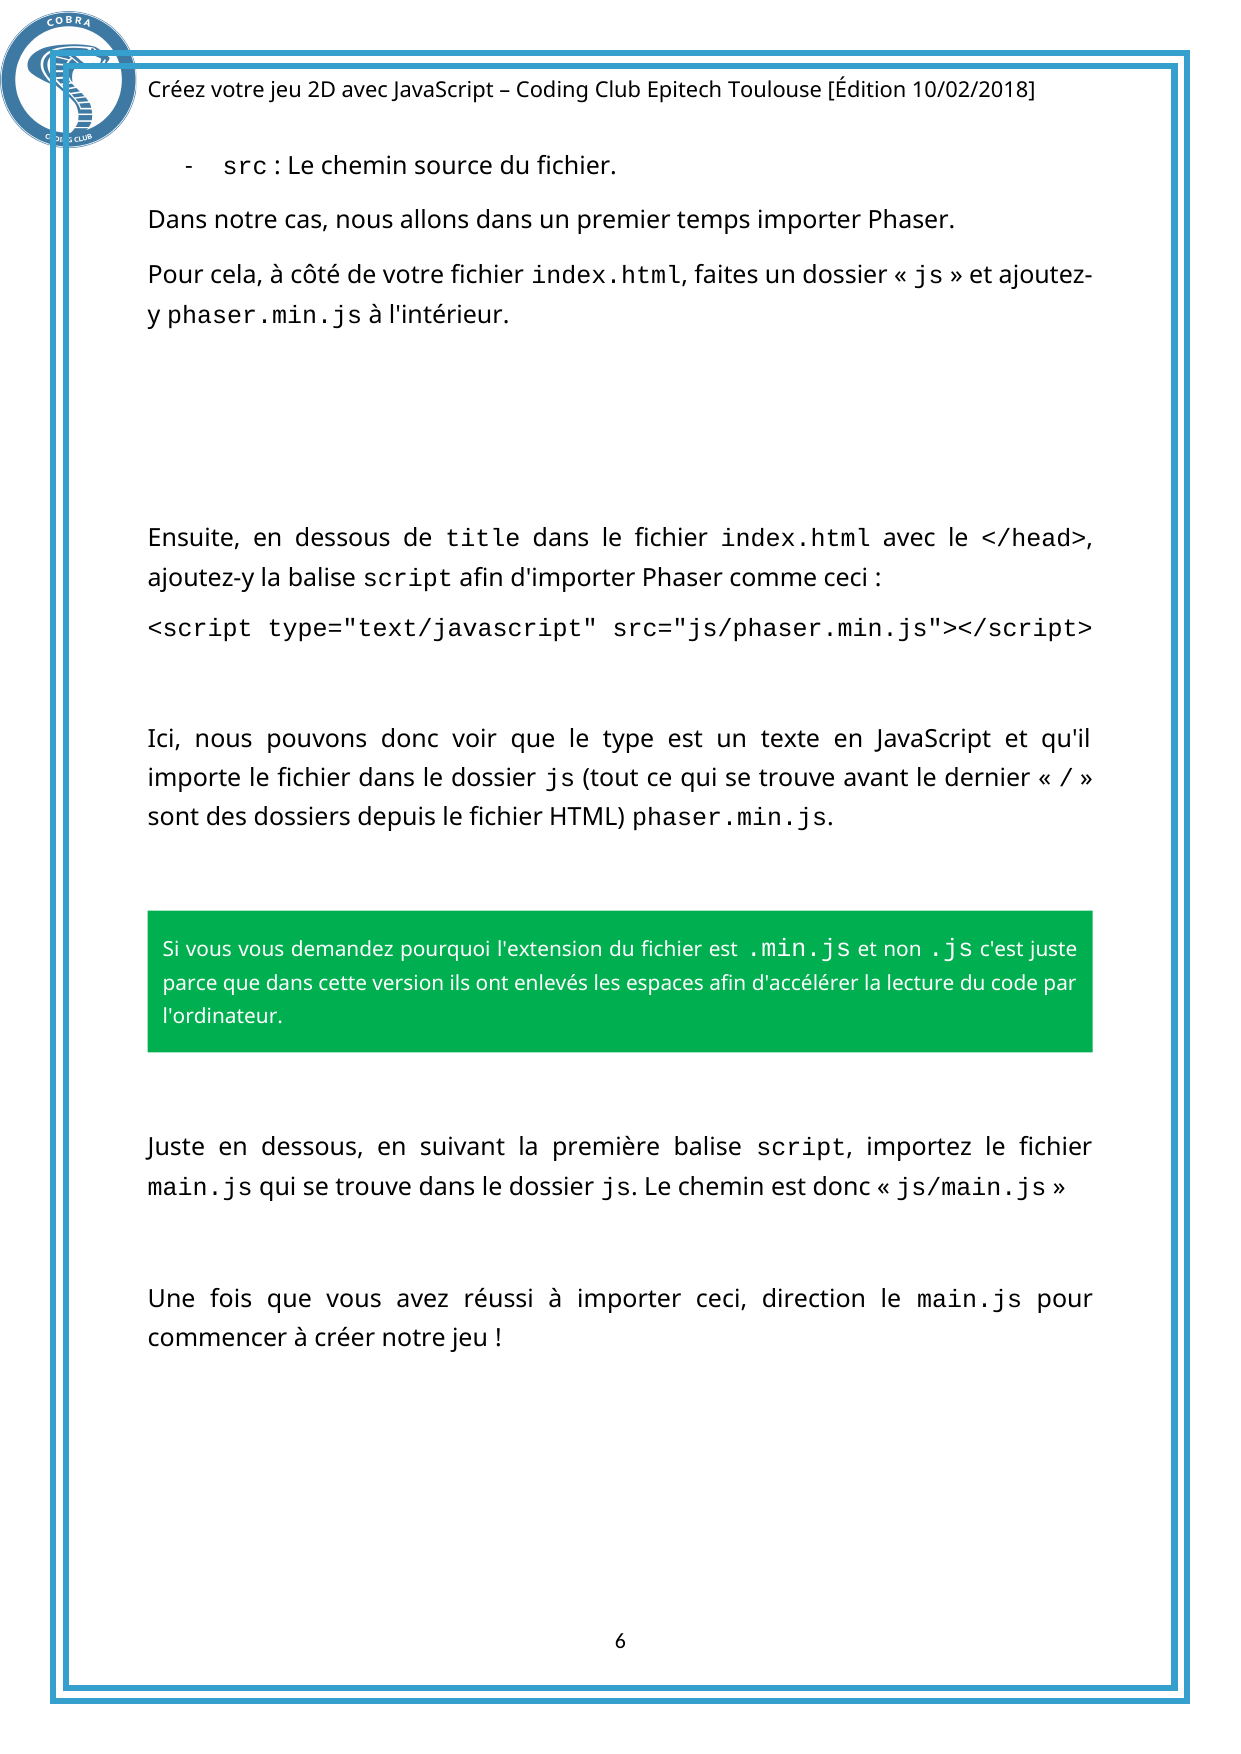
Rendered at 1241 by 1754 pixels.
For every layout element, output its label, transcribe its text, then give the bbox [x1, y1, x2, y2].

text Ensuite, en dessous de title dans le fichier index.html avec le </head>, ajoutez-y la balise script afin d'importer Phaser comme ceci : [147, 520, 1093, 594]
text Pour cela, à côté de votre fichier index.html, faites un dossier « js » et ajoutez-y phaser.min.js à l'intérieur. [147, 257, 1093, 331]
list src : Le chemin source du fichier. [185, 148, 1093, 182]
text Dans notre cas, nous allons dans un premier temps importer Phaser. [147, 201, 1093, 235]
text Juste en dessous, en suivant la première balise script, importez le fichier main.js qui se trouve dans le dossier js. Le chemin est donc « js/main.js » [147, 1129, 1093, 1203]
text Une fois que vous avez réussi à importer ceci, direction le main.js pour commencer à créer notre jeu ! [147, 1280, 1093, 1354]
text <script type="text/javascript" src="js/phaser.min.js"></script> [147, 615, 1093, 644]
text Ici, nous pouvons donc voir que le type est un texte en JavaScript et qu'il importe le fichier dans le dossier js (tout ce qui se trouve avant le dernier « / » sont des dossiers depuis le fichier HTML) phaser.min.js. [147, 720, 1093, 833]
